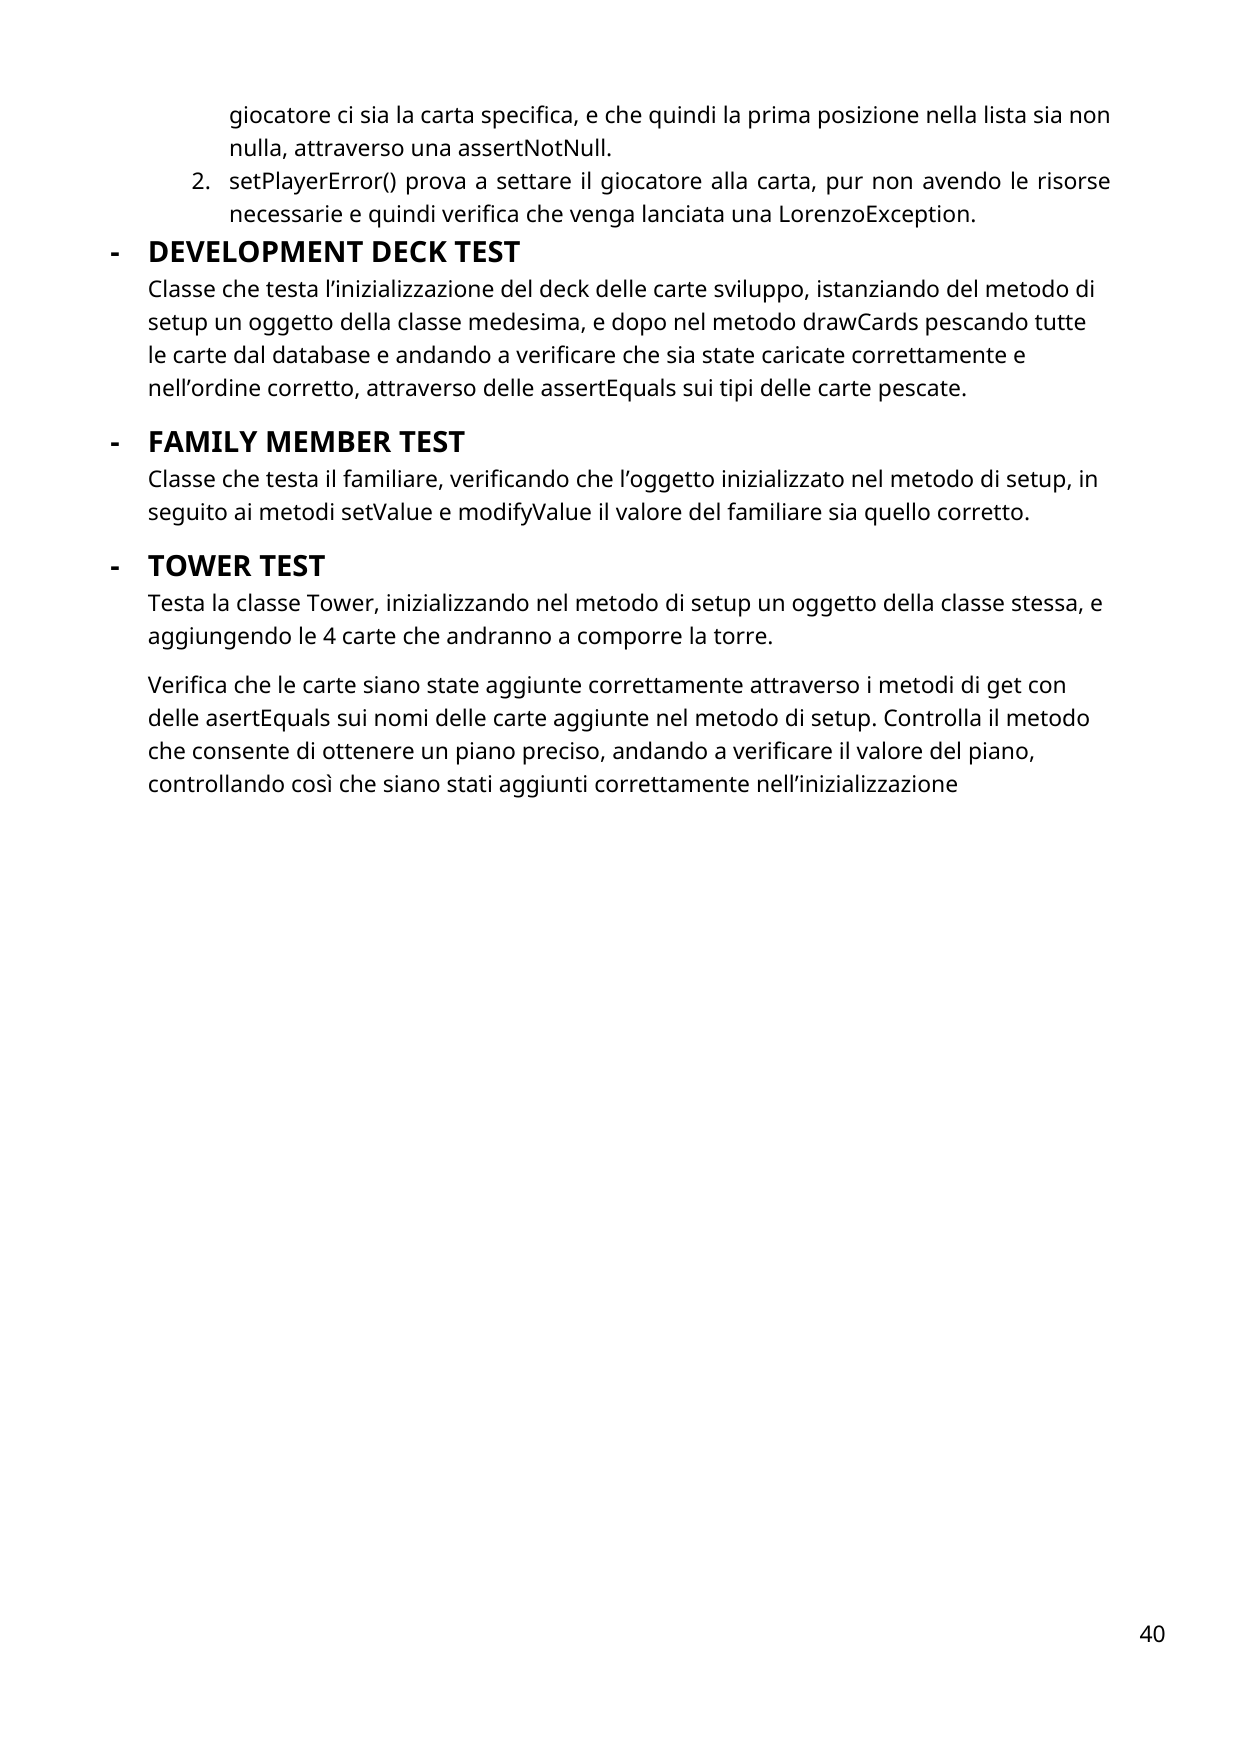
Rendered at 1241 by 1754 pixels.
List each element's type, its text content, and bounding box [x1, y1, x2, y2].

list Classe che testa l’inizializzazione del deck delle carte sviluppo, istanziando del metodo di setup un oggetto della classe medesima, e dopo nel metodo drawCards pescando tutte le carte dal database e andando a verificare che sia state caricate correttamente e nell’ordine corretto, attraverso delle assertEquals sui tipi delle carte pescate. [148, 273, 1111, 403]
list TOWER TEST [110, 545, 1111, 585]
list Verifica che le carte siano state aggiunte correttamente attraverso i metodi di get con delle asertEquals sui nomi delle carte aggiunte nel metodo di setup. Controlla il metodo che consente di ottenere un piano preciso, andando a verificare il valore del piano, controllando così che siano stati aggiunti correttamente nell’inizializzazione [148, 669, 1111, 799]
list FAMILY MEMBER TEST [110, 421, 1111, 461]
list Classe che testa il familiare, verificando che l’oggetto inizializzato nel metodo di setup, in seguito ai metodi setValue e modifyValue il valore del familiare sia quello corretto. [148, 463, 1111, 527]
list setPlayerError() prova a settare il giocatore alla carta, pur non avendo le risorse necessarie e quindi verifica che venga lanciata una LorenzoException. [191, 165, 1111, 229]
list DEVELOPMENT DECK TEST [110, 231, 1111, 271]
list Testa la classe Tower, inizializzando nel metodo di setup un oggetto della classe stessa, e aggiungendo le 4 carte che andranno a comporre la torre. [148, 587, 1111, 651]
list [191, 98, 1111, 163]
